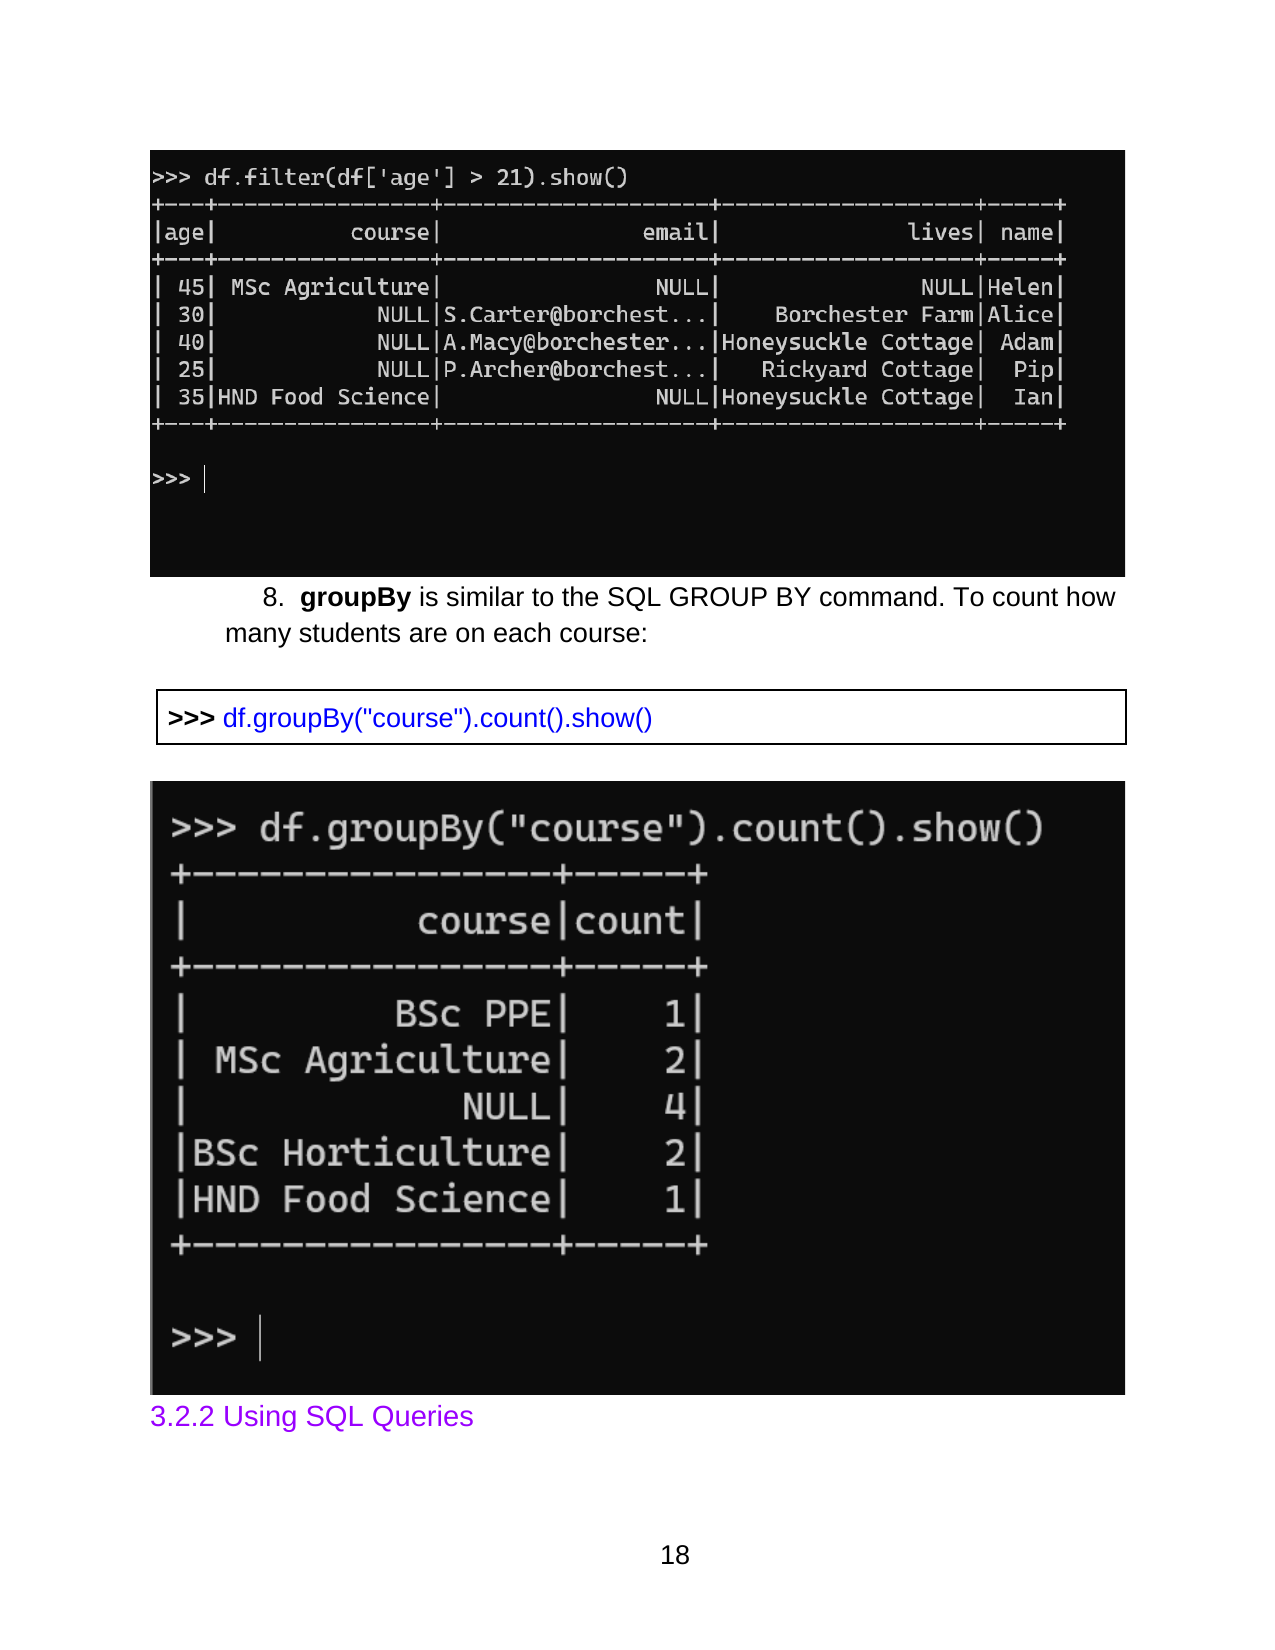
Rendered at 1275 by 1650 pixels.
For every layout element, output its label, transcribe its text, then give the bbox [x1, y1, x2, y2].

list groupBy is similar to the SQL GROUP BY command. To count how many students are on each course: [225, 581, 1125, 648]
subtitle 3.2.2 Using SQL Queries [150, 1399, 1125, 1433]
table_header >>> df.groupBy("course").count().show() [158, 691, 1125, 743]
picture [150, 781, 1125, 1395]
picture [150, 150, 1125, 577]
